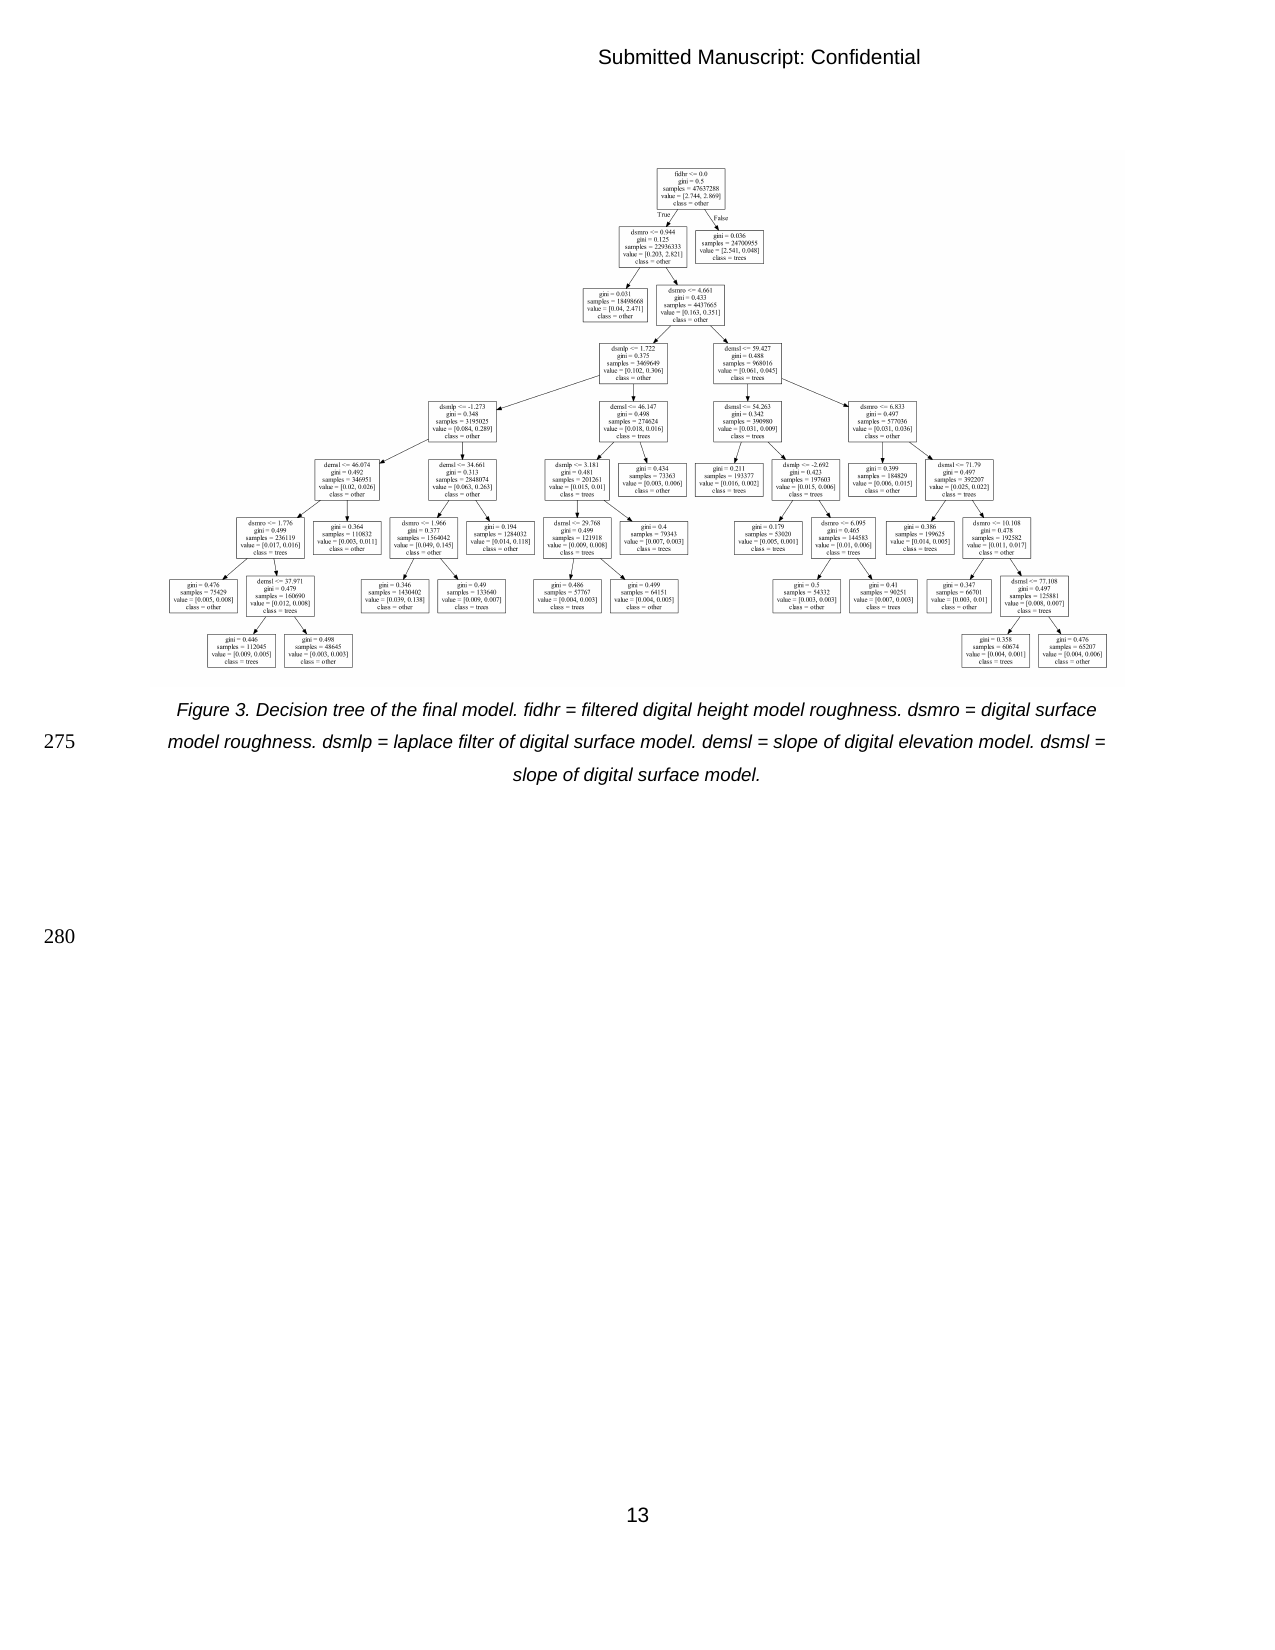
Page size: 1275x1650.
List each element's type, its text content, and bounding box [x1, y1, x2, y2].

text Figure 3. Decision tree of the final model. fidhr = filtered digital height model roughness. dsmro = digital surface model roughness. dsmlp = laplace filter of digital surface model. demsl = slope of digital elevation model. dsmsl = slope of digital surface model. [150, 699, 1125, 785]
picture [150, 150, 1125, 687]
